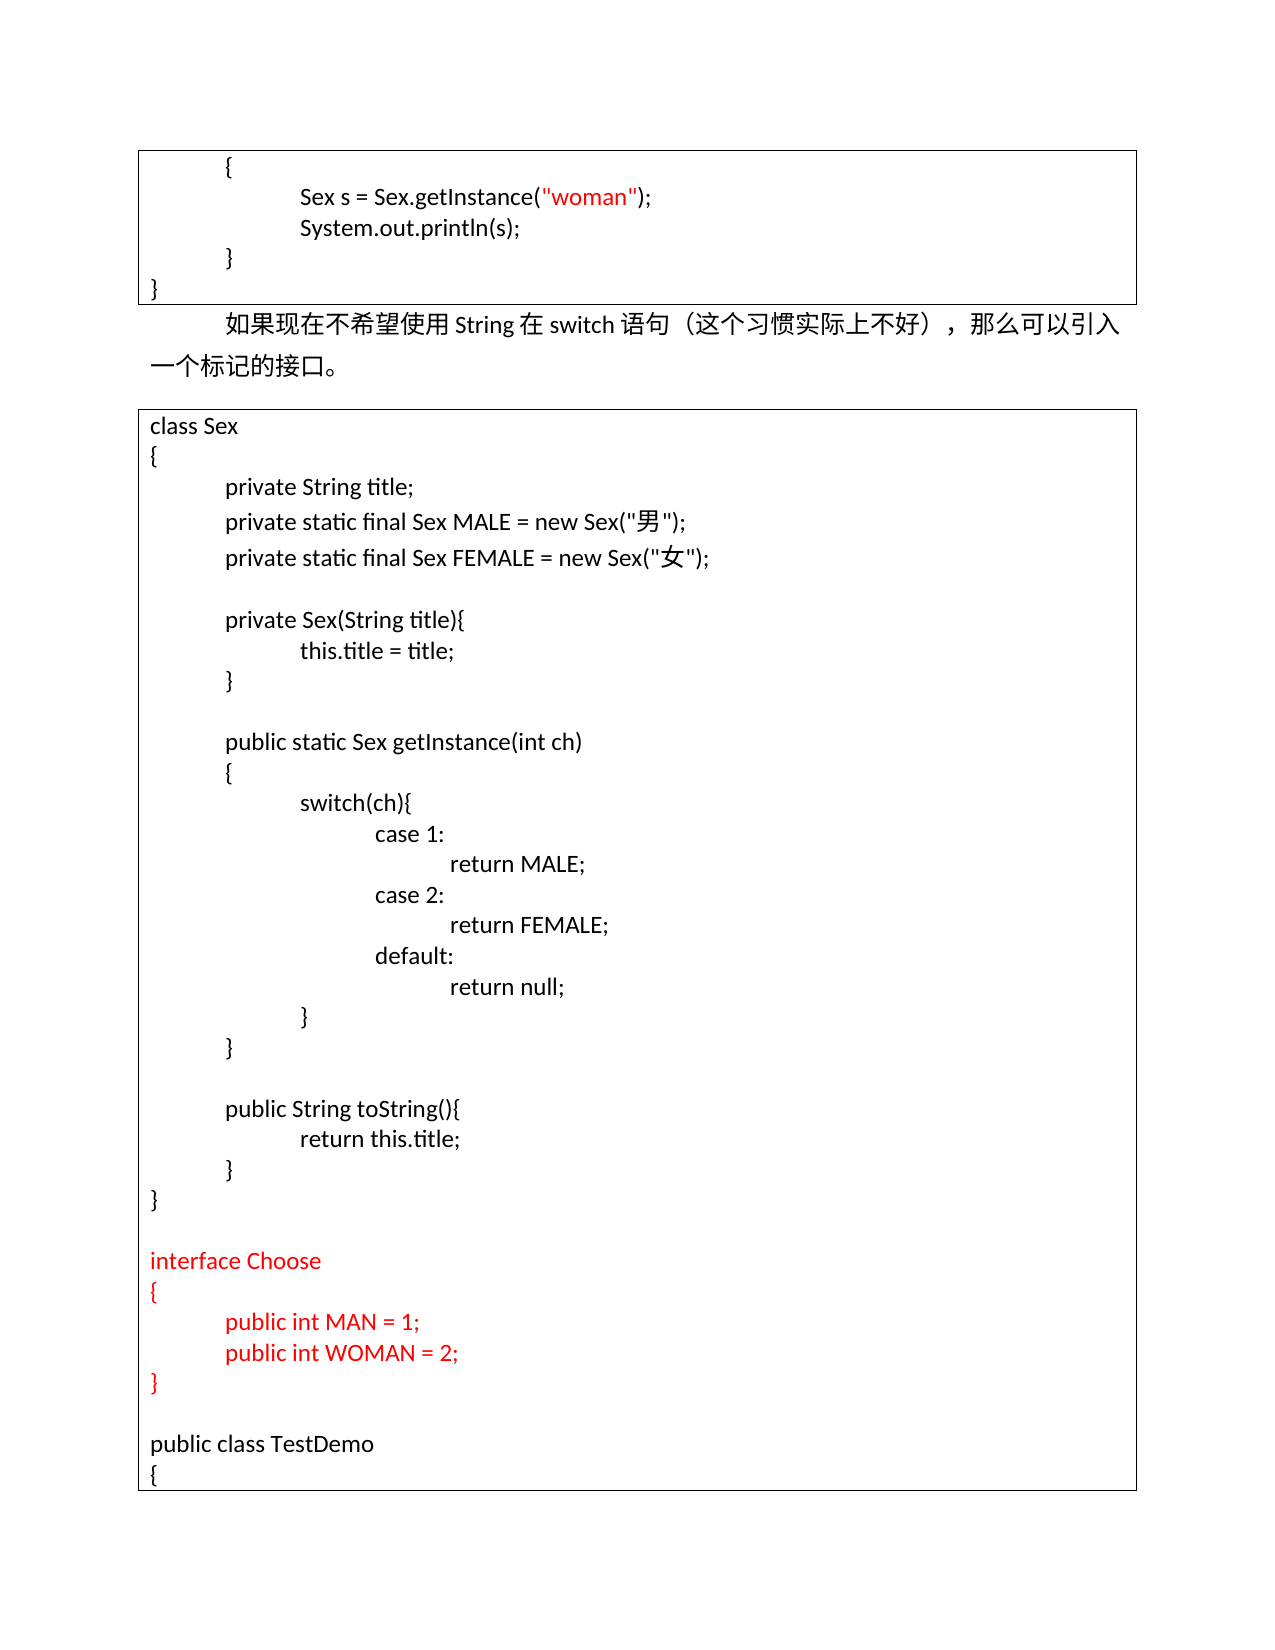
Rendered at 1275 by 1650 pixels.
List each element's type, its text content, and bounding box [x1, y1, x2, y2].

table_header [139, 410, 1136, 1489]
text 如果现在不希望使用String在switch语句（这个习惯实际上不好），那么可以引入一个标记的接口。 [150, 305, 1125, 383]
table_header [139, 151, 1136, 304]
